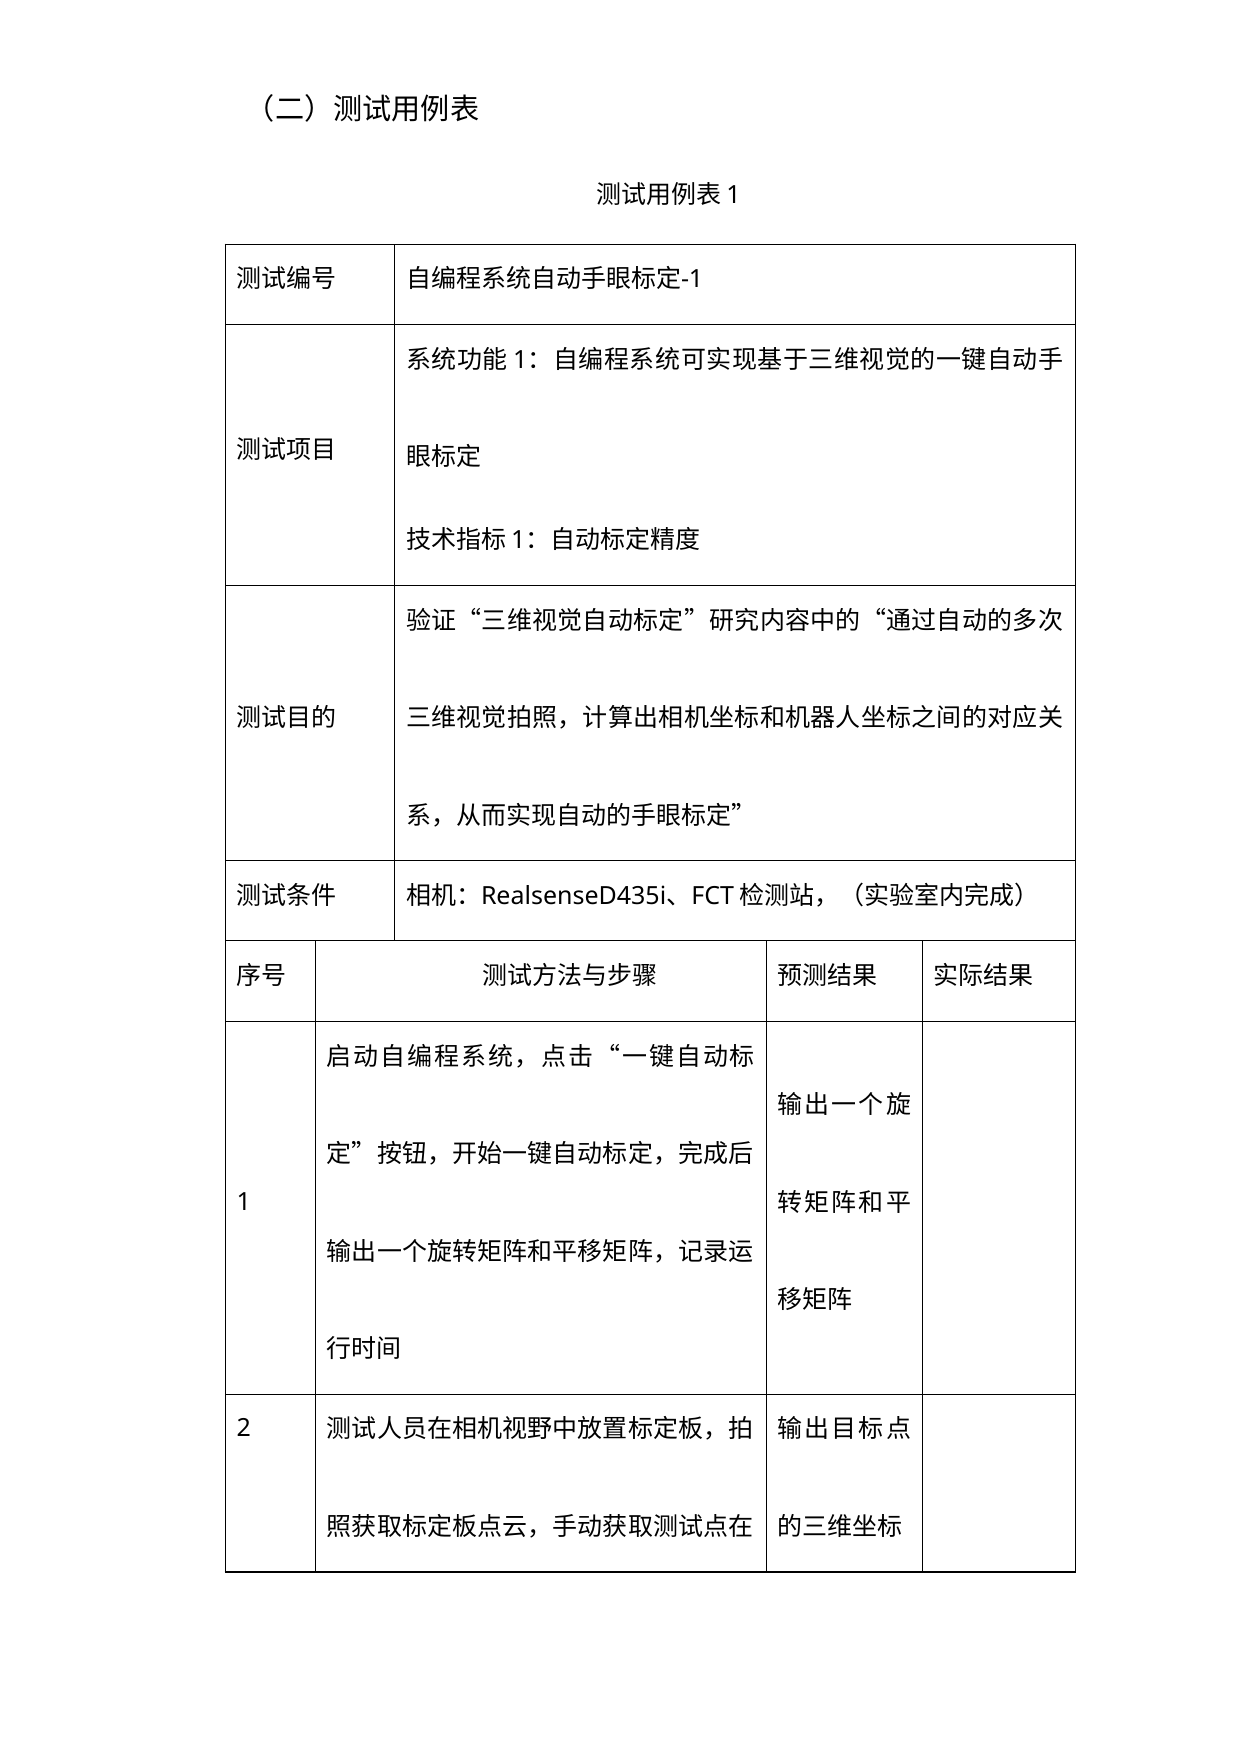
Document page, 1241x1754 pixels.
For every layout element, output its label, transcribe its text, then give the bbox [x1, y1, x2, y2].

table_cell 测试目的 [226, 586, 394, 860]
table_cell 2 [226, 1395, 315, 1571]
table_cell 输出目标点的三维坐标 [767, 1395, 922, 1571]
table_cell 测试方法与步骤 [316, 941, 766, 1021]
table_cell 相机：RealsenseD435i、FCT检测站，（实验室内完成） [395, 861, 1075, 940]
table_cell 测试项目 [226, 325, 394, 585]
table_header 自编程系统自动手眼标定-1 [395, 245, 1075, 324]
table_cell 实际结果 [923, 941, 1075, 1021]
table_header 测试编号 [226, 245, 394, 324]
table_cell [316, 1395, 766, 1571]
table_cell [923, 1395, 1075, 1571]
table_cell [923, 1022, 1075, 1393]
table_cell 输出一个旋转矩阵和平移矩阵 [767, 1022, 922, 1393]
text （二）测试用例表 [187, 74, 1053, 139]
text 测试用例表1 [225, 160, 1053, 225]
table_cell 系统功能1：自编程系统可实现基于三维视觉的一键自动手眼标定 技术指标1：自动标定精度 [395, 325, 1075, 585]
table_cell 测试条件 [226, 861, 394, 940]
table_cell 验证“三维视觉自动标定”研究内容中的“通过自动的多次三维视觉拍照，计算出相机坐标和机器人坐标之间的对应关系，从而实现自动的手眼标定” [395, 586, 1075, 860]
table_cell 序号 [226, 941, 315, 1021]
table_cell 启动自编程系统，点击“一键自动标定”按钮，开始一键自动标定，完成后输出一个旋转矩阵和平移矩阵，记录运行时间 [316, 1022, 766, 1393]
table_cell 1 [226, 1022, 315, 1393]
table_cell 预测结果 [767, 941, 922, 1021]
